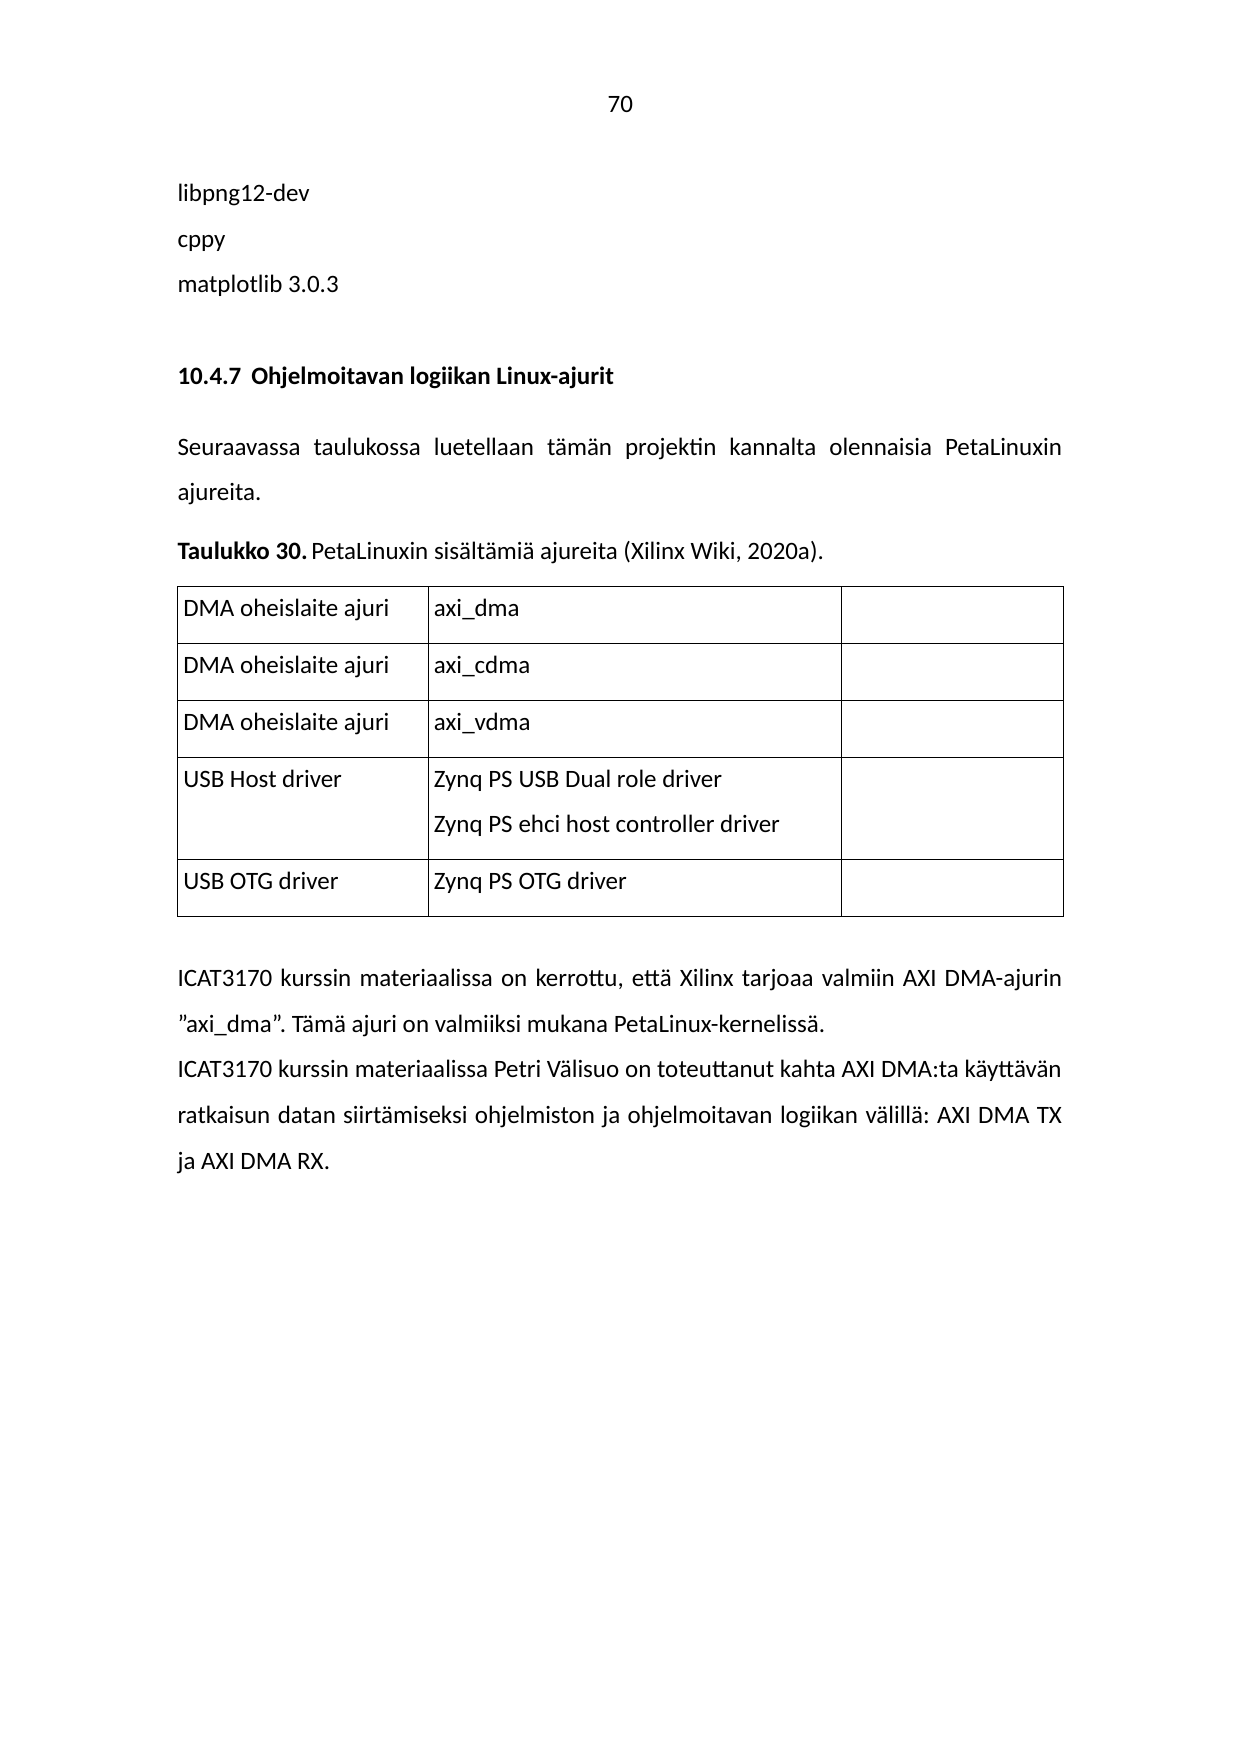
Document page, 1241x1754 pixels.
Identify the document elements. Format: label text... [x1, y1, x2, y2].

text matplotlib 3.0.3 [177, 269, 1063, 299]
table_cell [842, 701, 1063, 756]
text ICAT3170 kurssin materiaalissa Petri Välisuo on toteuttanut kahta AXI DMA:ta käyttävän ratkaisun datan siirtämiseksi ohjelmiston ja ohjelmoitavan logiikan välillä: AXI DMA TX ja AXI DMA RX. [177, 1053, 1063, 1175]
table_cell [842, 860, 1063, 916]
table_cell Zynq PS USB Dual role driver Zynq PS ehci host controller driver [429, 758, 841, 859]
table_cell axi_vdma [429, 701, 841, 756]
table_cell Zynq PS OTG driver [429, 860, 841, 916]
table_cell USB Host driver [178, 758, 428, 859]
table_header axi_dma [429, 587, 841, 643]
table_cell DMA oheislaite ajuri [178, 644, 428, 700]
table_header [842, 587, 1063, 643]
table_cell axi_cdma [429, 644, 841, 700]
text ICAT3170 kurssin materiaalissa on kerrottu, että Xilinx tarjoaa valmiin AXI DMA-ajurin ”axi_dma”. Tämä ajuri on valmiiksi mukana PetaLinux-kernelissä. [177, 962, 1063, 1038]
table_cell [842, 758, 1063, 859]
table_cell [842, 644, 1063, 700]
text libpng12-dev [177, 177, 1063, 208]
table_cell DMA oheislaite ajuri [178, 701, 428, 756]
subtitle Ohjelmoitavan logiikan Linux-ajurit [177, 360, 1063, 391]
text Seuraavassa taulukossa luetellaan tämän projektin kannalta olennaisia PetaLinuxin ajureita. [177, 431, 1063, 507]
table_cell USB OTG driver [178, 860, 428, 916]
text cppy [177, 223, 1063, 253]
table_header DMA oheislaite ajuri [178, 587, 428, 643]
text Taulukko 30. PetaLinuxin sisältämiä ajureita (Xilinx Wiki, 2020a). [177, 535, 1063, 565]
